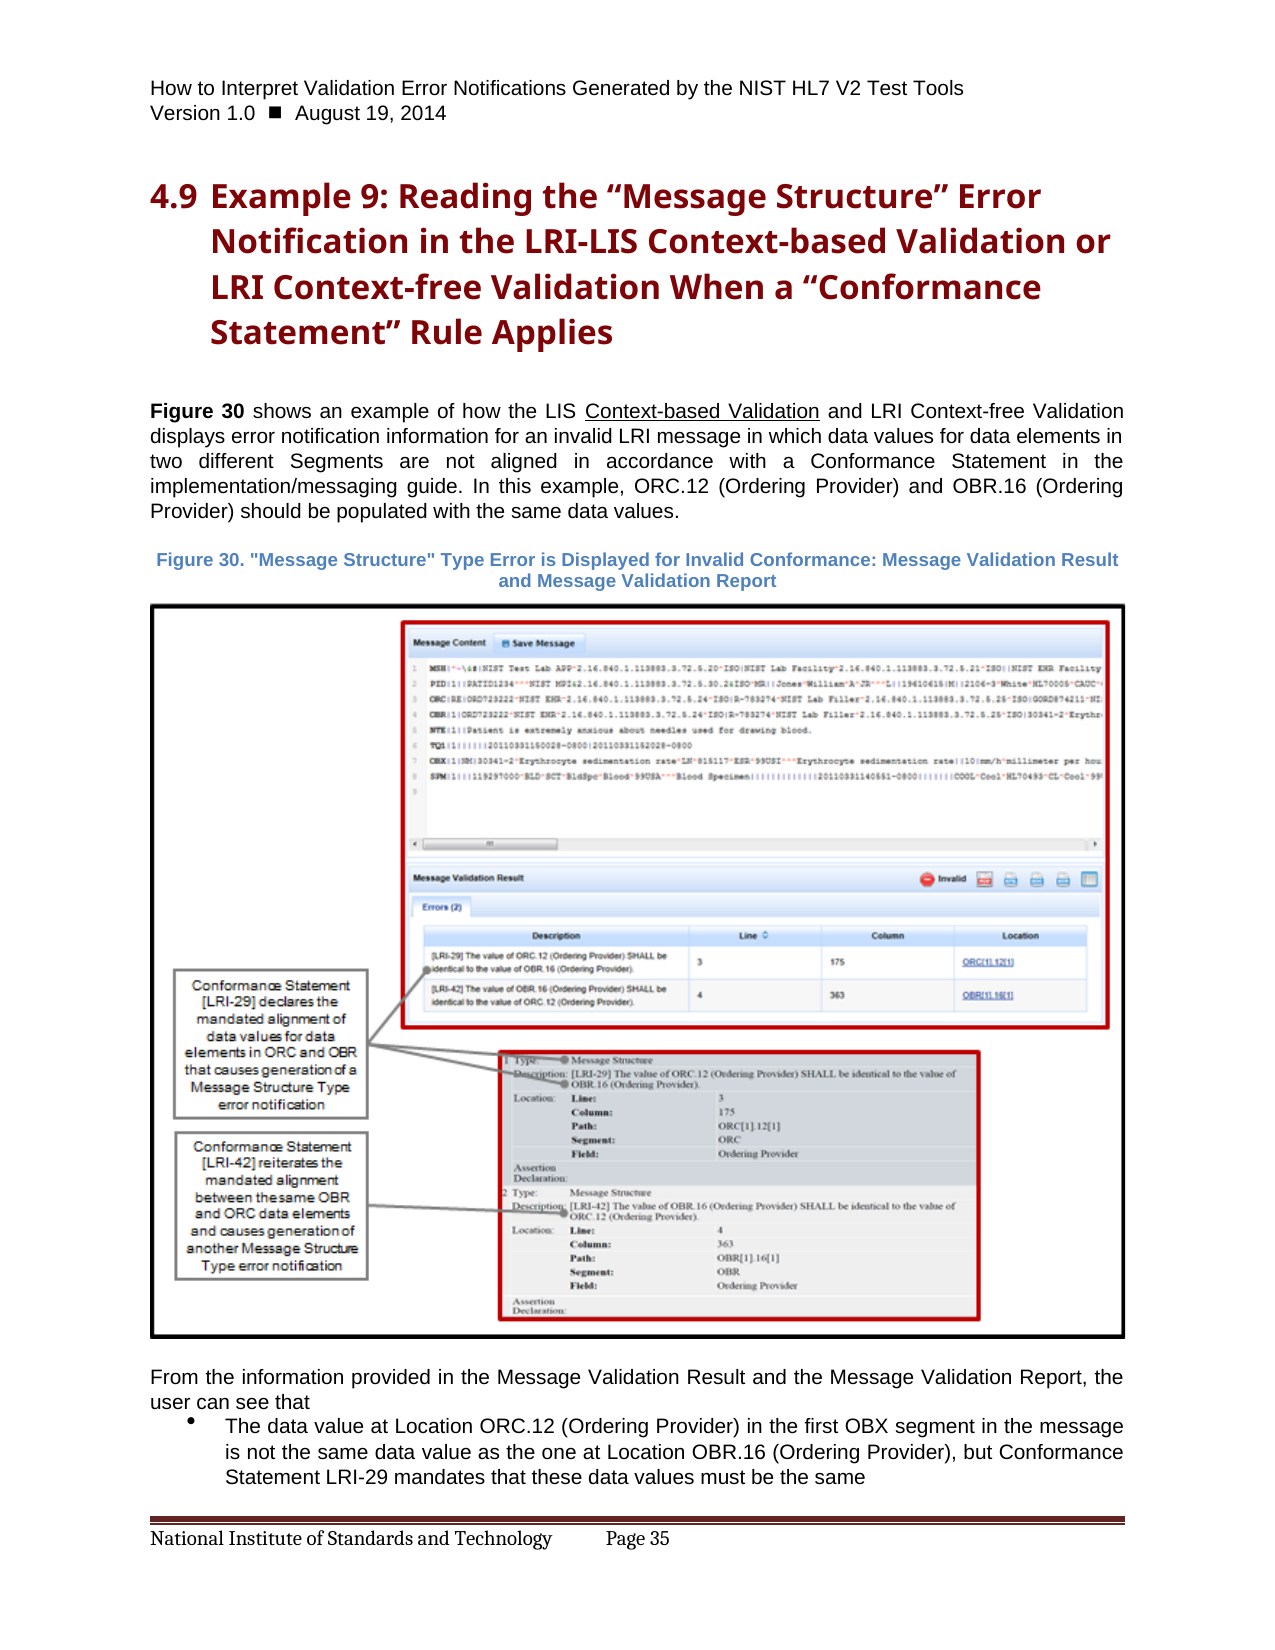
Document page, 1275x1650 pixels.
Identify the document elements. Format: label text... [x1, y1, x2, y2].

list The data value at Location ORC.12 (Ordering Provider) in the first OBX segment in the message is not the same data value as the one at Location OBR.16 (Ordering Provider), but Conformance Statement LRI-29 mandates that these data values must be the same [187, 1413, 1125, 1488]
picture [150, 603, 1125, 1339]
text Figure 30. "Message Structure" Type Error is Displayed for Invalid Conformance: Message Validation Result and Message Validation Report [150, 548, 1125, 591]
text Figure 30 shows an example of how the LIS Context-based Validation and LRI Context-free Validation displays error notification information for an invalid LRI message in which data values for data elements in two different Segments are not aligned in accordance with a Conformance Statement in the implementation/messaging guide. In this example, ORC.12 (Ordering Provider) and OBR.16 (Ordering Provider) should be populated with the same data values. [150, 398, 1125, 523]
text From the information provided in the Message Validation Result and the Message Validation Report, the user can see that [150, 1363, 1125, 1413]
subtitle Example 9: Reading the “Message Structure” Error Notification in the LRI-LIS Context-based Validation or LRI Context-free Validation When a “Conformance Statement” Rule Applies [150, 173, 1125, 354]
